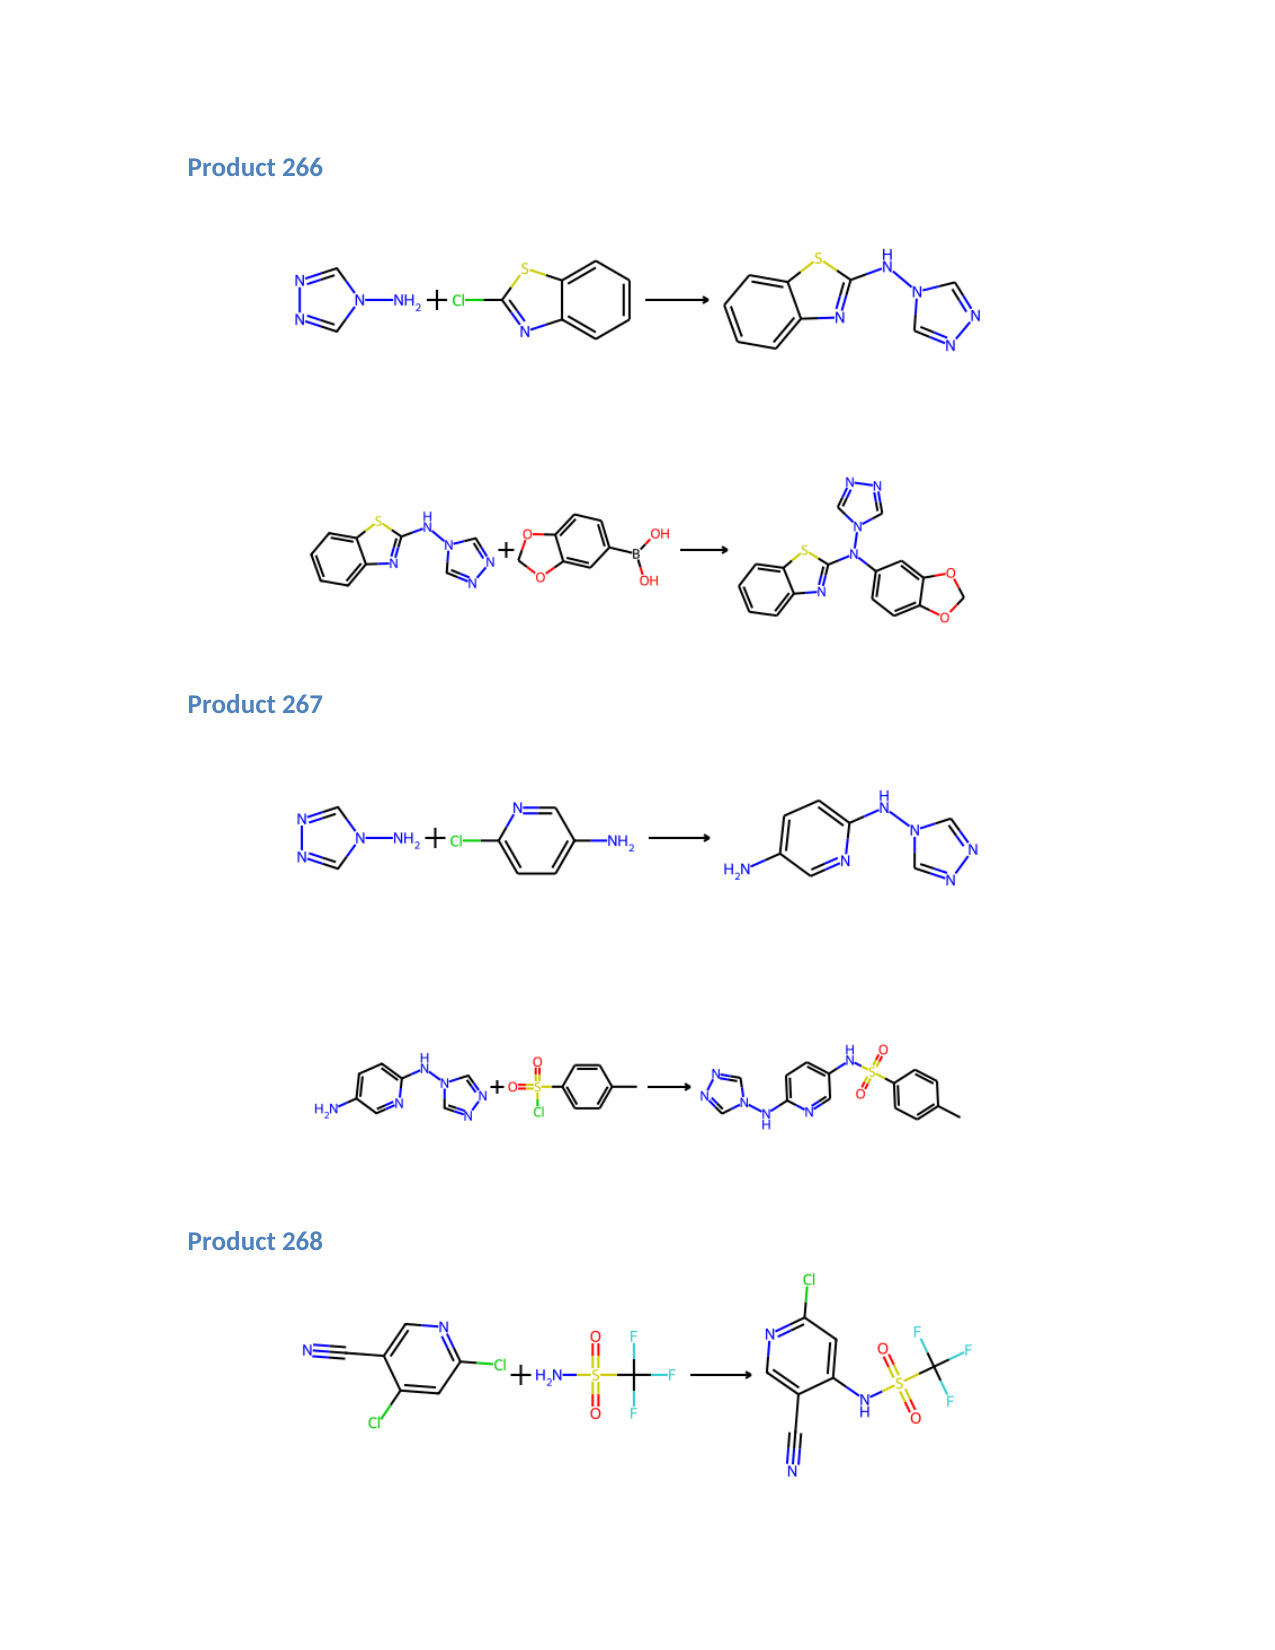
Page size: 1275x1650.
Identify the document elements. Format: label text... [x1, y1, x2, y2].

picture [187, 1262, 1088, 1488]
picture [187, 975, 1088, 1200]
picture [187, 437, 1088, 663]
subtitle Product 268 [187, 1224, 1087, 1258]
picture [187, 725, 1088, 951]
picture [187, 187, 1088, 413]
subtitle Product 267 [187, 687, 1087, 720]
subtitle Product 266 [187, 150, 1087, 183]
